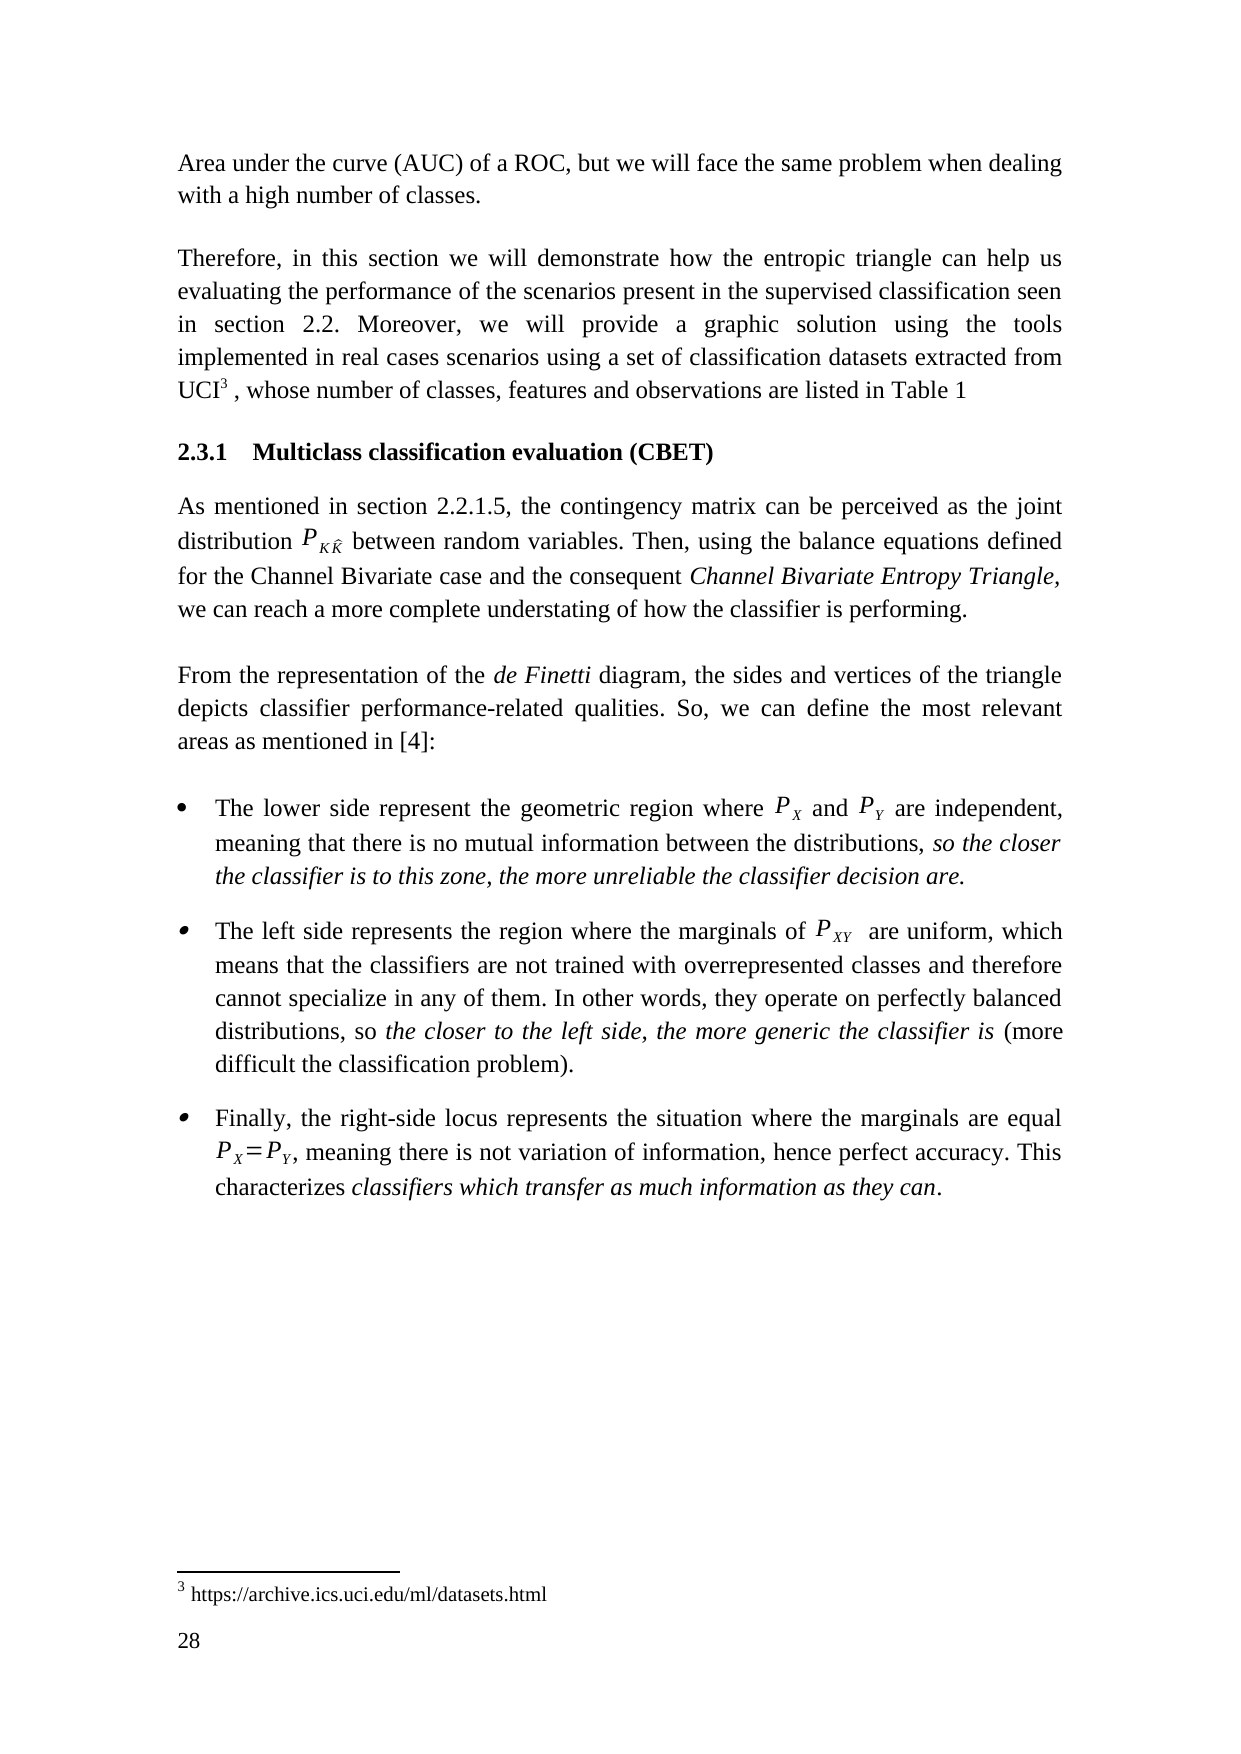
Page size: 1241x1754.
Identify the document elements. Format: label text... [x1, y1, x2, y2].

text As mentioned in section 2.2.1.5, the contingency matrix can be perceived as the joint distribution between random variables. Then, using the balance equations defined for the Channel Bivariate case and the consequent Channel Bivariate Entropy Triangle, we can reach a more complete understating of how the classifier is performing. [177, 491, 1063, 623]
subtitle Multiclass classification evaluation (CBET) [177, 437, 1063, 466]
text Therefore, in this section we will demonstrate how the entropic triangle can help us evaluating the performance of the scenarios present in the supervised classification seen in section 2.2. Moreover, we will provide a graphic solution using the tools implemented in real cases scenarios using a set of classification datasets extracted from UCI , whose number of classes, features and observations are listed in Table 1 [177, 243, 1063, 404]
list The lower side represent the geometric region where and are independent, meaning that there is no mutual information between the distributions, so the closer the classifier is to this zone, the more unreliable the classifier decision are. [177, 792, 1063, 889]
list The left side represents the region where the marginals of are uniform, which means that the classifiers are not trained with overrepresented classes and therefore cannot specialize in any of them. In other words, they operate on perfectly balanced distributions, so the closer to the left side, the more generic the classifier is (more difficult the classification problem). [177, 915, 1063, 1078]
text From the representation of the de Finetti diagram, the sides and vertices of the triangle depicts classifier performance-related qualities. So, we can define the most relevant areas as mentioned in : [177, 660, 1063, 755]
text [177, 148, 1063, 209]
list Finally, the right-side locus represents the situation where the marginals are equal , meaning there is not variation of information, hence perfect accuracy. This characterizes classifiers which transfer as much information as they can. [177, 1103, 1063, 1201]
